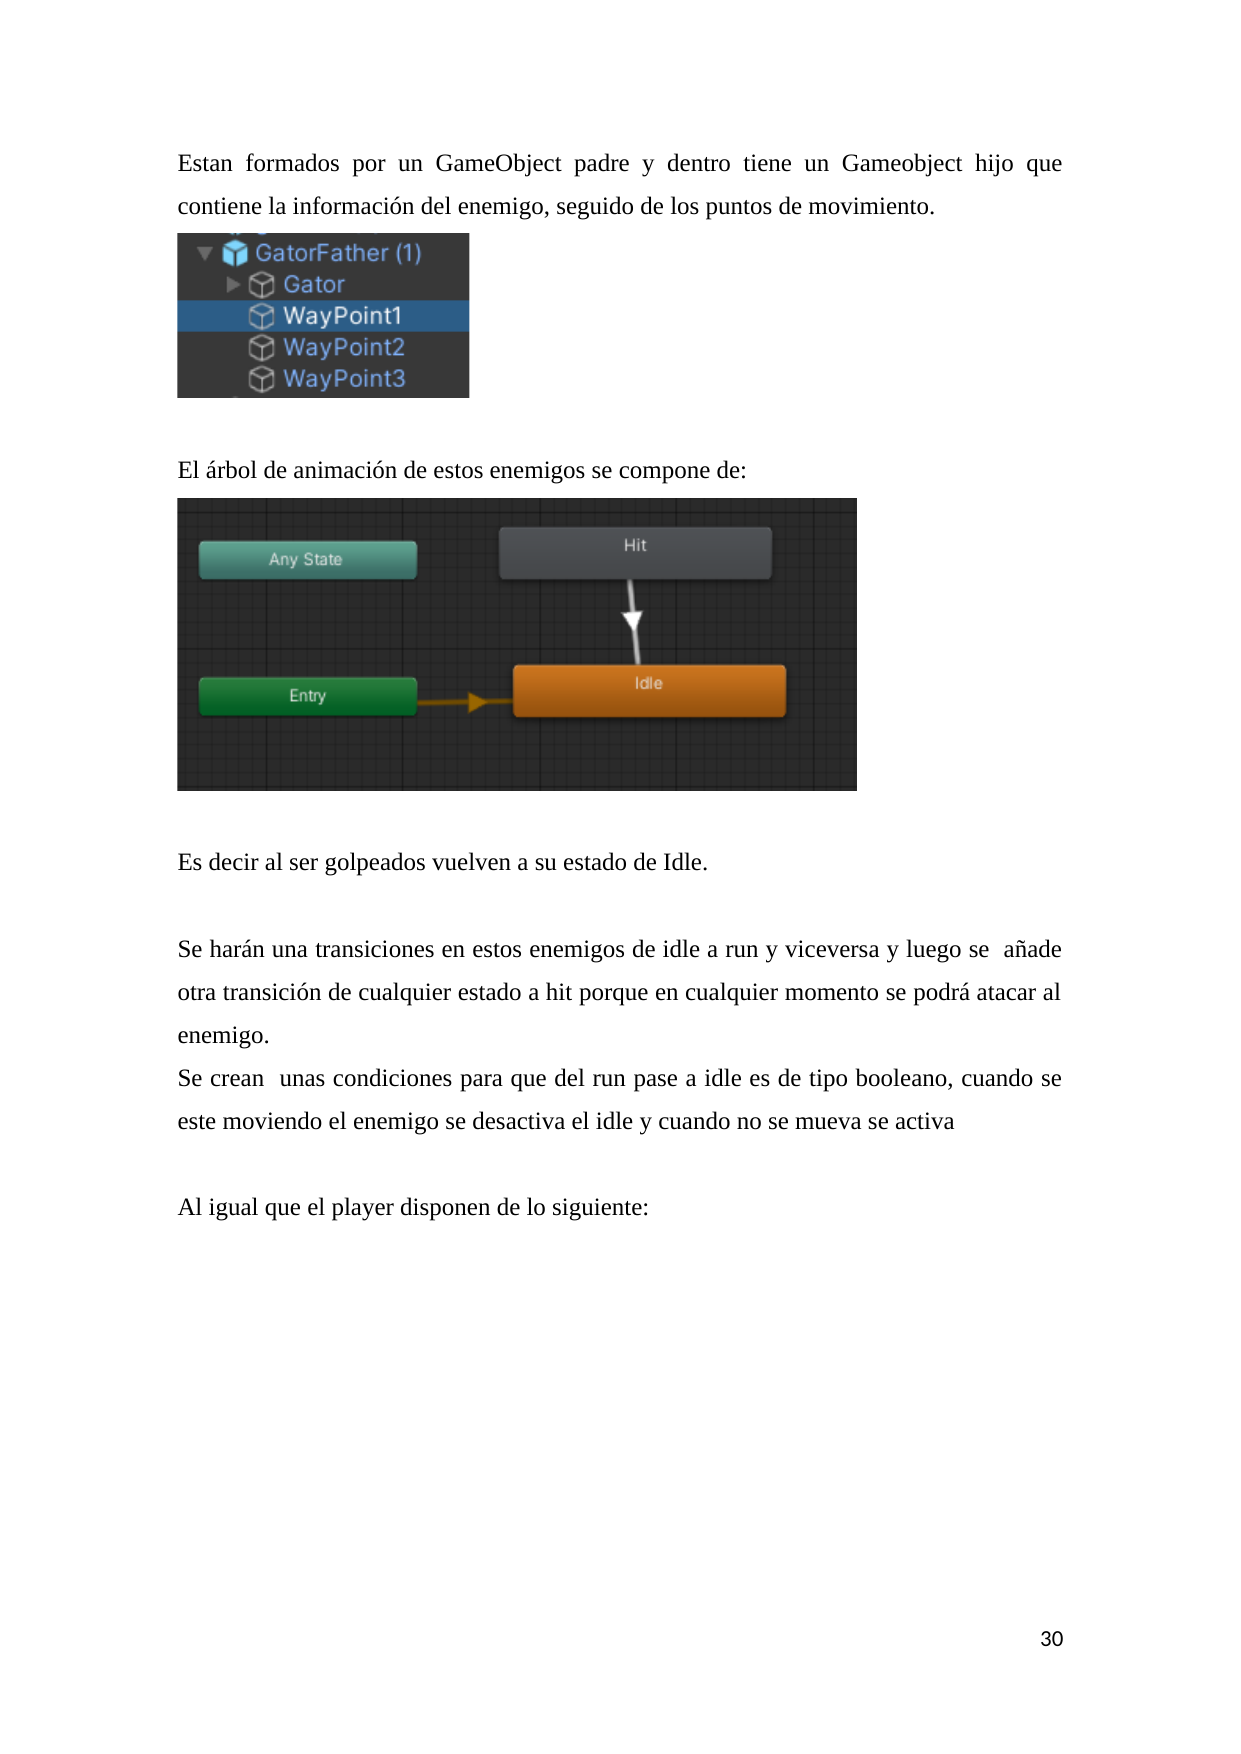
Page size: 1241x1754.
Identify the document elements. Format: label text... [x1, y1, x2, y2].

text El árbol de animación de estos enemigos se compone de: [177, 455, 1063, 484]
text Es decir al ser golpeados vuelven a su estado de Idle. [177, 847, 1063, 876]
text Estan formados por un GameObject padre y dentro tiene un Gameobject hijo que contiene la información del enemigo, seguido de los puntos de movimiento. [177, 148, 1063, 219]
text Se harán una transiciones en estos enemigos de idle a run y viceversa y luego se añade otra transición de cualquier estado a hit porque en cualquier momento se podrá atacar al enemigo. [177, 934, 1063, 1049]
picture [177, 498, 857, 791]
picture [177, 233, 470, 398]
text Al igual que el player disponen de lo siguiente: [177, 1192, 1063, 1221]
text Se crean unas condiciones para que del run pase a idle es de tipo booleano, cuando se este moviendo el enemigo se desactiva el idle y cuando no se mueva se activa [177, 1063, 1063, 1135]
